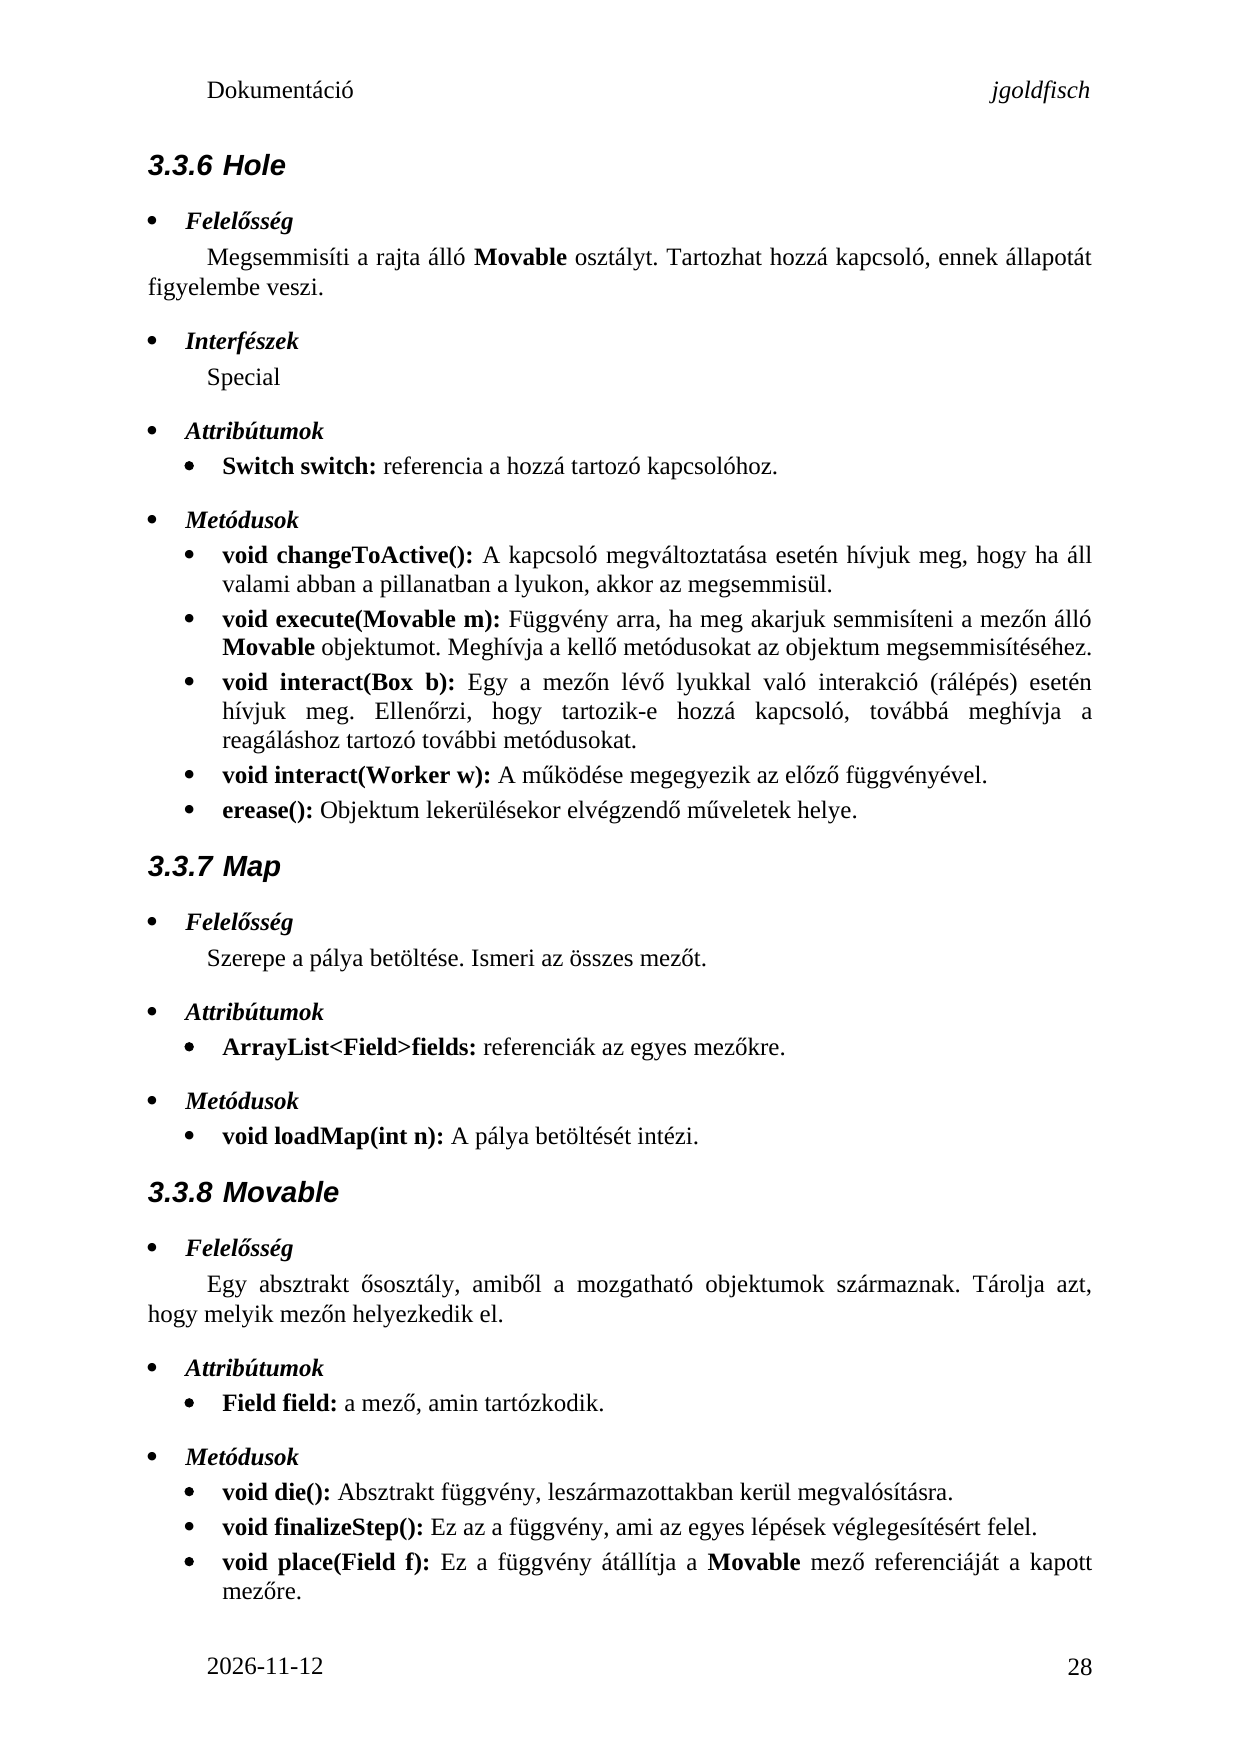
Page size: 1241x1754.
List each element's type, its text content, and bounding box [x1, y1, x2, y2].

text Metódusok [148, 1442, 1093, 1471]
text Metódusok [148, 1086, 1093, 1115]
text Attribútumok [148, 1353, 1093, 1382]
subtitle Movable [148, 1175, 1093, 1208]
text Szerepe a pálya betöltése. Ismeri az összes mezőt. [148, 942, 1093, 972]
text Field field: a mező, amin tartózkodik. [185, 1388, 1093, 1417]
subtitle Map [148, 849, 1093, 882]
text Felelősség [148, 907, 1093, 936]
text void changeToActive(): A kapcsoló megváltoztatása esetén hívjuk meg, hogy ha áll valami abban a pillanatban a lyukon, akkor az megsemmisül. [185, 540, 1093, 597]
subtitle Hole [148, 148, 1093, 181]
text void loadMap(int n): A pálya betöltését intézi. [185, 1121, 1093, 1150]
text Attribútumok [148, 997, 1093, 1026]
text Interfészek [148, 326, 1093, 355]
text Metódusok [148, 505, 1093, 534]
text void execute(Movable m): Függvény arra, ha meg akarjuk semmisíteni a mezőn álló Movable objektumot. Meghívja a kellő metódusokat az objektum megsemmisítéséhez. [185, 604, 1093, 661]
text Megsemmisíti a rajta álló Movable osztályt. Tartozhat hozzá kapcsoló, ennek állapotát figyelembe veszi. [148, 241, 1093, 301]
text void interact(Box b): Egy a mezőn lévő lyukkal való interakció (rálépés) esetén hívjuk meg. Ellenőrzi, hogy tartozik-e hozzá kapcsoló, továbbá meghívja a reagáláshoz tartozó további metódusokat. [185, 667, 1093, 754]
text Special [148, 361, 1093, 391]
text Switch switch: referencia a hozzá tartozó kapcsolóhoz. [185, 451, 1093, 480]
text void interact(Worker w): A működése megegyezik az előző függvényével. [185, 760, 1093, 789]
text Felelősség [148, 1233, 1093, 1262]
text Egy absztrakt ősosztály, amiből a mozgatható objektumok származnak. Tárolja azt, hogy melyik mezőn helyezkedik el. [148, 1268, 1093, 1328]
text Attribútumok [148, 416, 1093, 445]
text ArrayList<Field>fields: referenciák az egyes mezőkre. [185, 1032, 1093, 1061]
text void place(Field f): Ez a függvény átállítja a Movable mező referenciáját a kapott mezőre. [185, 1547, 1093, 1604]
text void die(): Absztrakt függvény, leszármazottakban kerül megvalósításra. [185, 1477, 1093, 1506]
text erease(): Objektum lekerülésekor elvégzendő műveletek helye. [185, 795, 1093, 824]
text void finalizeStep(): Ez az a függvény, ami az egyes lépések véglegesítésért felel. [185, 1512, 1093, 1541]
text Felelősség [148, 206, 1093, 235]
